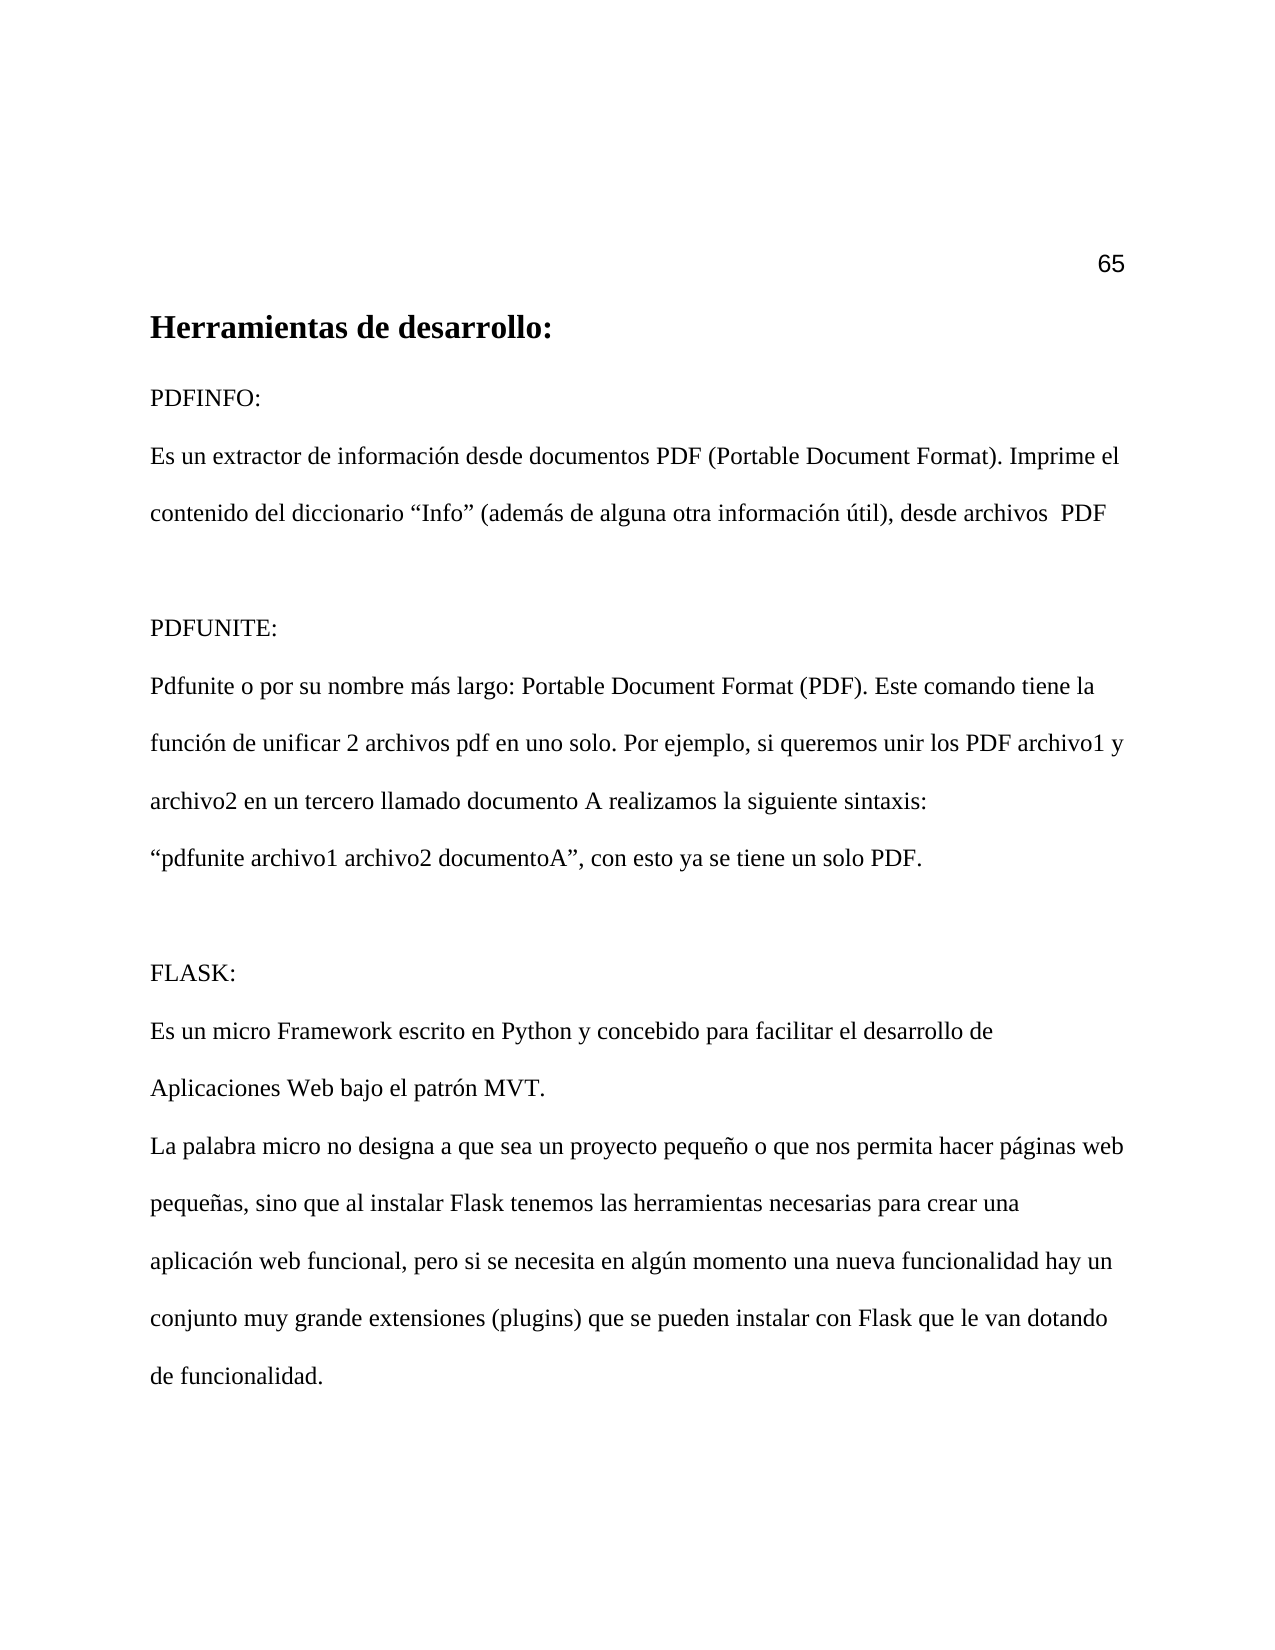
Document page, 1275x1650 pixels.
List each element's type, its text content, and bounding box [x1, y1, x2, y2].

text La palabra micro no designa a que sea un proyecto pequeño o que nos permita hacer páginas web pequeñas, sino que al instalar Flask tenemos las herramientas necesarias para crear una aplicación web funcional, pero si se necesita en algún momento una nueva funcionalidad hay un conjunto muy grande extensiones (plugins) que se pueden instalar con Flask que le van dotando de funcionalidad. [150, 1131, 1125, 1390]
text Es un micro Framework escrito en Python y concebido para facilitar el desarrollo de Aplicaciones Web bajo el patrón MVT. [150, 1016, 1125, 1102]
text FLASK: [150, 958, 1125, 987]
text PDFUNITE: [150, 613, 1125, 642]
text Herramientas de desarrollo: [150, 307, 1125, 345]
text Es un extractor de información desde documentos PDF (Portable Document Format). Imprime el contenido del diccionario “Info” (además de alguna otra información útil), desde archivos PDF [150, 441, 1125, 527]
text PDFINFO: [150, 383, 1125, 412]
text Pdfunite o por su nombre más largo: Portable Document Format (PDF). Este comando tiene la función de unificar 2 archivos pdf en uno solo. Por ejemplo, si queremos unir los PDF archivo1 y archivo2 en un tercero llamado documento A realizamos la siguiente sintaxis: [150, 671, 1125, 815]
text “pdfunite archivo1 archivo2 documentoA”, con esto ya se tiene un solo PDF. [150, 843, 1125, 872]
